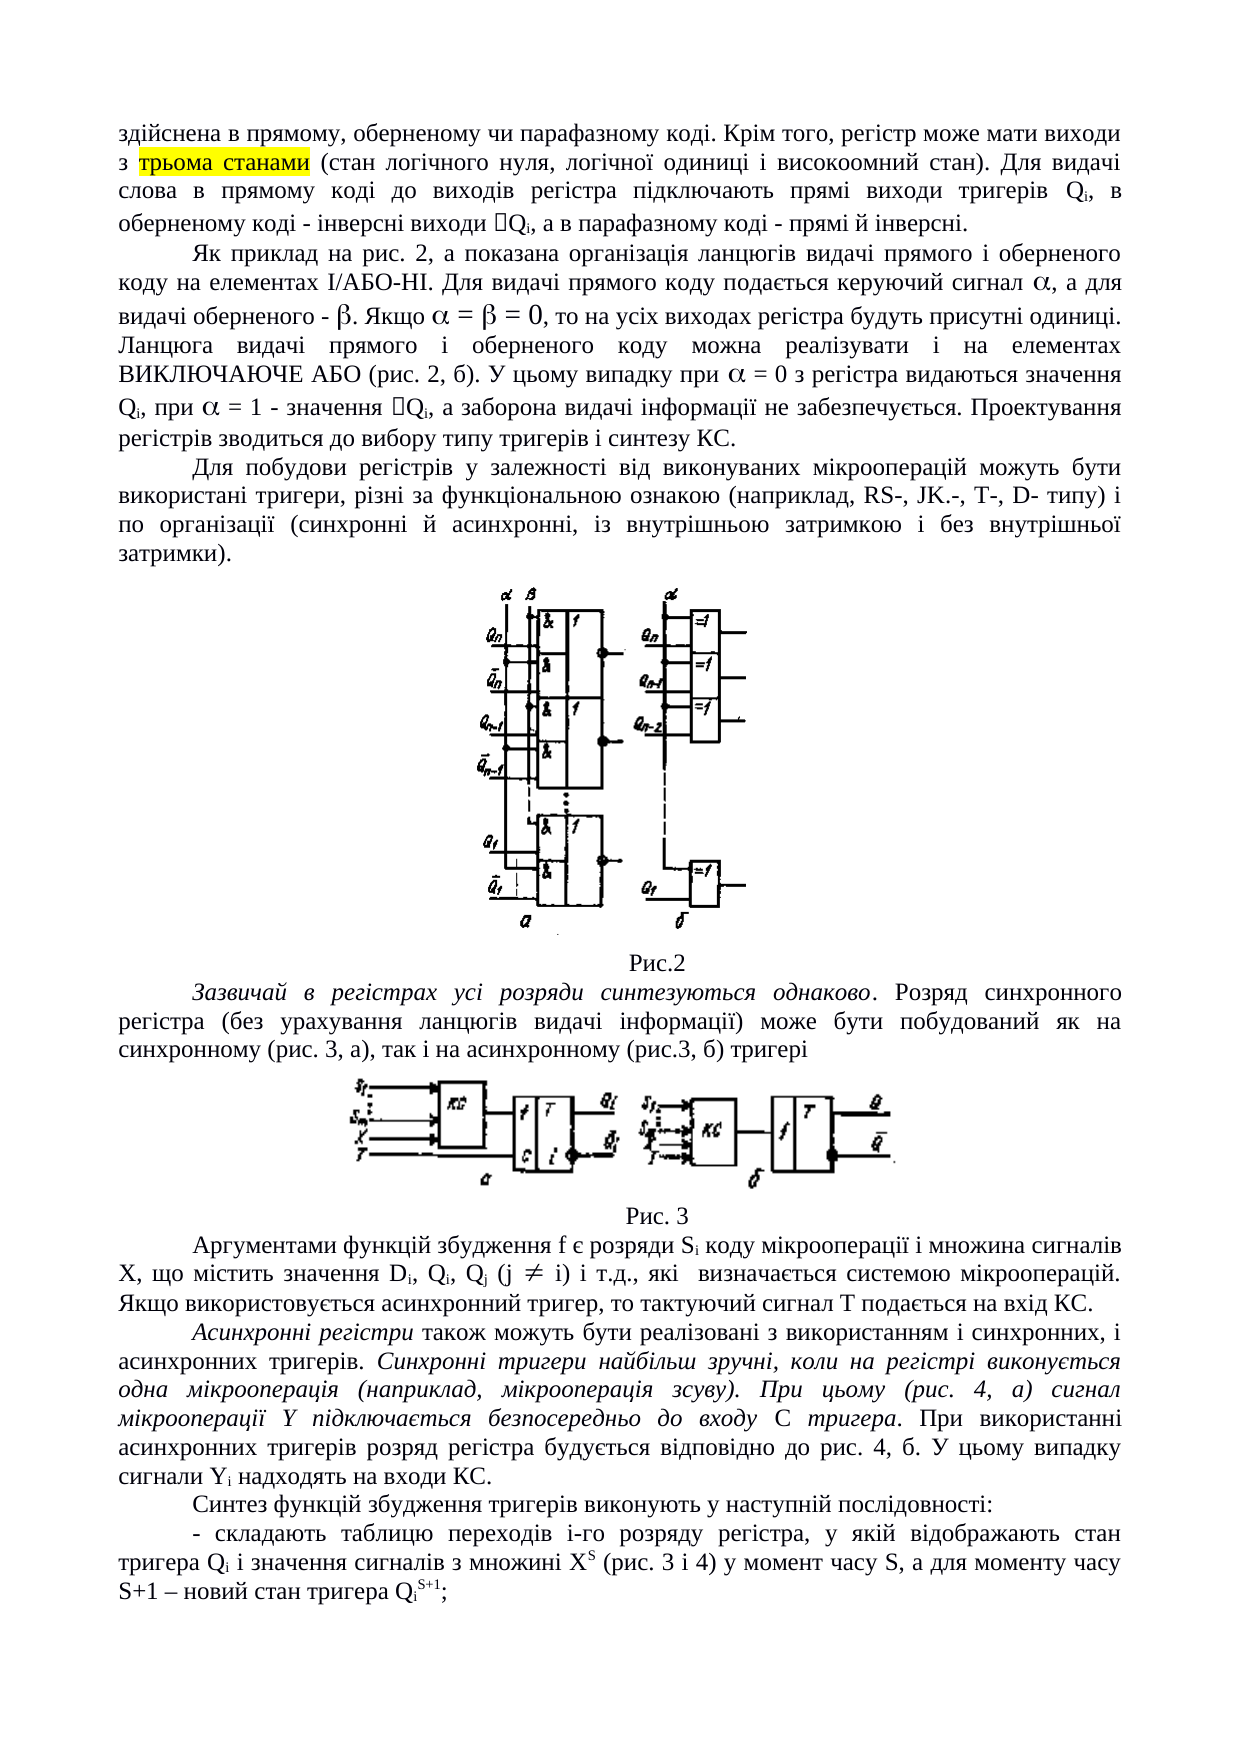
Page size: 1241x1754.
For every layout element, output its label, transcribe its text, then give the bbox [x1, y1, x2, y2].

text - складають таблицю переходів i-гo розряду регістра, у якій відображають стан тригера Qі і значення сигналів з множині XS (рис. 3 і 4) у момент часу S, а для моменту часу S+1 – новий стан тригера QіS+1; [118, 1518, 1122, 1604]
picture [320, 1074, 905, 1201]
subtitle Рис.2 [118, 567, 1122, 977]
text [118, 118, 1122, 238]
text Аргументами функцій збудження f є розряди Si коду мікрооперації і множина сигналів X, що містить значення Dі, Qі, Qj (j  i) і т.д., які визначається системою мікрооперацій. Якщо використовується асинхронний тригер, то тактуючий сигнал Т подається на вхід КС. [118, 1230, 1122, 1317]
text Асинхронні регістри також можуть бути реалізовані з використанням і синхронних, і асинхронних тригерів. Синхронні тригери найбільш зручні, коли на регістрі виконується одна мікрооперація (наприклад, мікрооперація зсуву). При цьому (рис. 4, а) сигнал мікрооперації Y підключається безпосередньо до входу С тригера. При використанні асинхронних тригерів розряд регістра будується відповідно до рис. 4, б. У цьому випадку сигнали Yi надходять на входи КС. [118, 1317, 1122, 1489]
text Як приклад на рис. 2, а показана організація ланцюгів видачі прямого і оберненого коду на елементах І/АБО-НІ. Для видачі прямого коду подається керуючий сигнал , а для видачі оберненого - . Якщо  =  = 0, то на усіх виходах регістра будуть присутні одиниці. Ланцюга видачі прямого і оберненого коду можна реалізувати і на елементах ВИКЛЮЧАЮЧЕ АБО (рис. 2, б). У цьому випадку при  = 0 з регістра видаються значення Qі, при  = 1 - значення Qі, a заборона видачі інформації не забезпечується. Проектування регістрів зводиться до вибору типу тригерів і синтезу КС. [118, 238, 1122, 452]
text Синтез функцій збудження тригерів виконують у наступній послідовності: [118, 1489, 1122, 1518]
text Зазвичай в регістрах усі розряди синтезуються однаково. Розряд синхронного регістра (без урахування ланцюгів видачі інформації) може бути побудований як на синхронному (рис. 3, а), так і на асинхронному (рис.3, б) тригері [118, 977, 1122, 1063]
text Для побудови регістрів у залежності від виконуваних мікрооперацій можуть бути використані тригери, різні за функціональною ознакою (наприклад, RS-, JK.-, Т-, D- типу) і по організації (синхронні й асинхронні, із внутрішньою затримкою і без внутрішньої затримки). [118, 452, 1122, 567]
